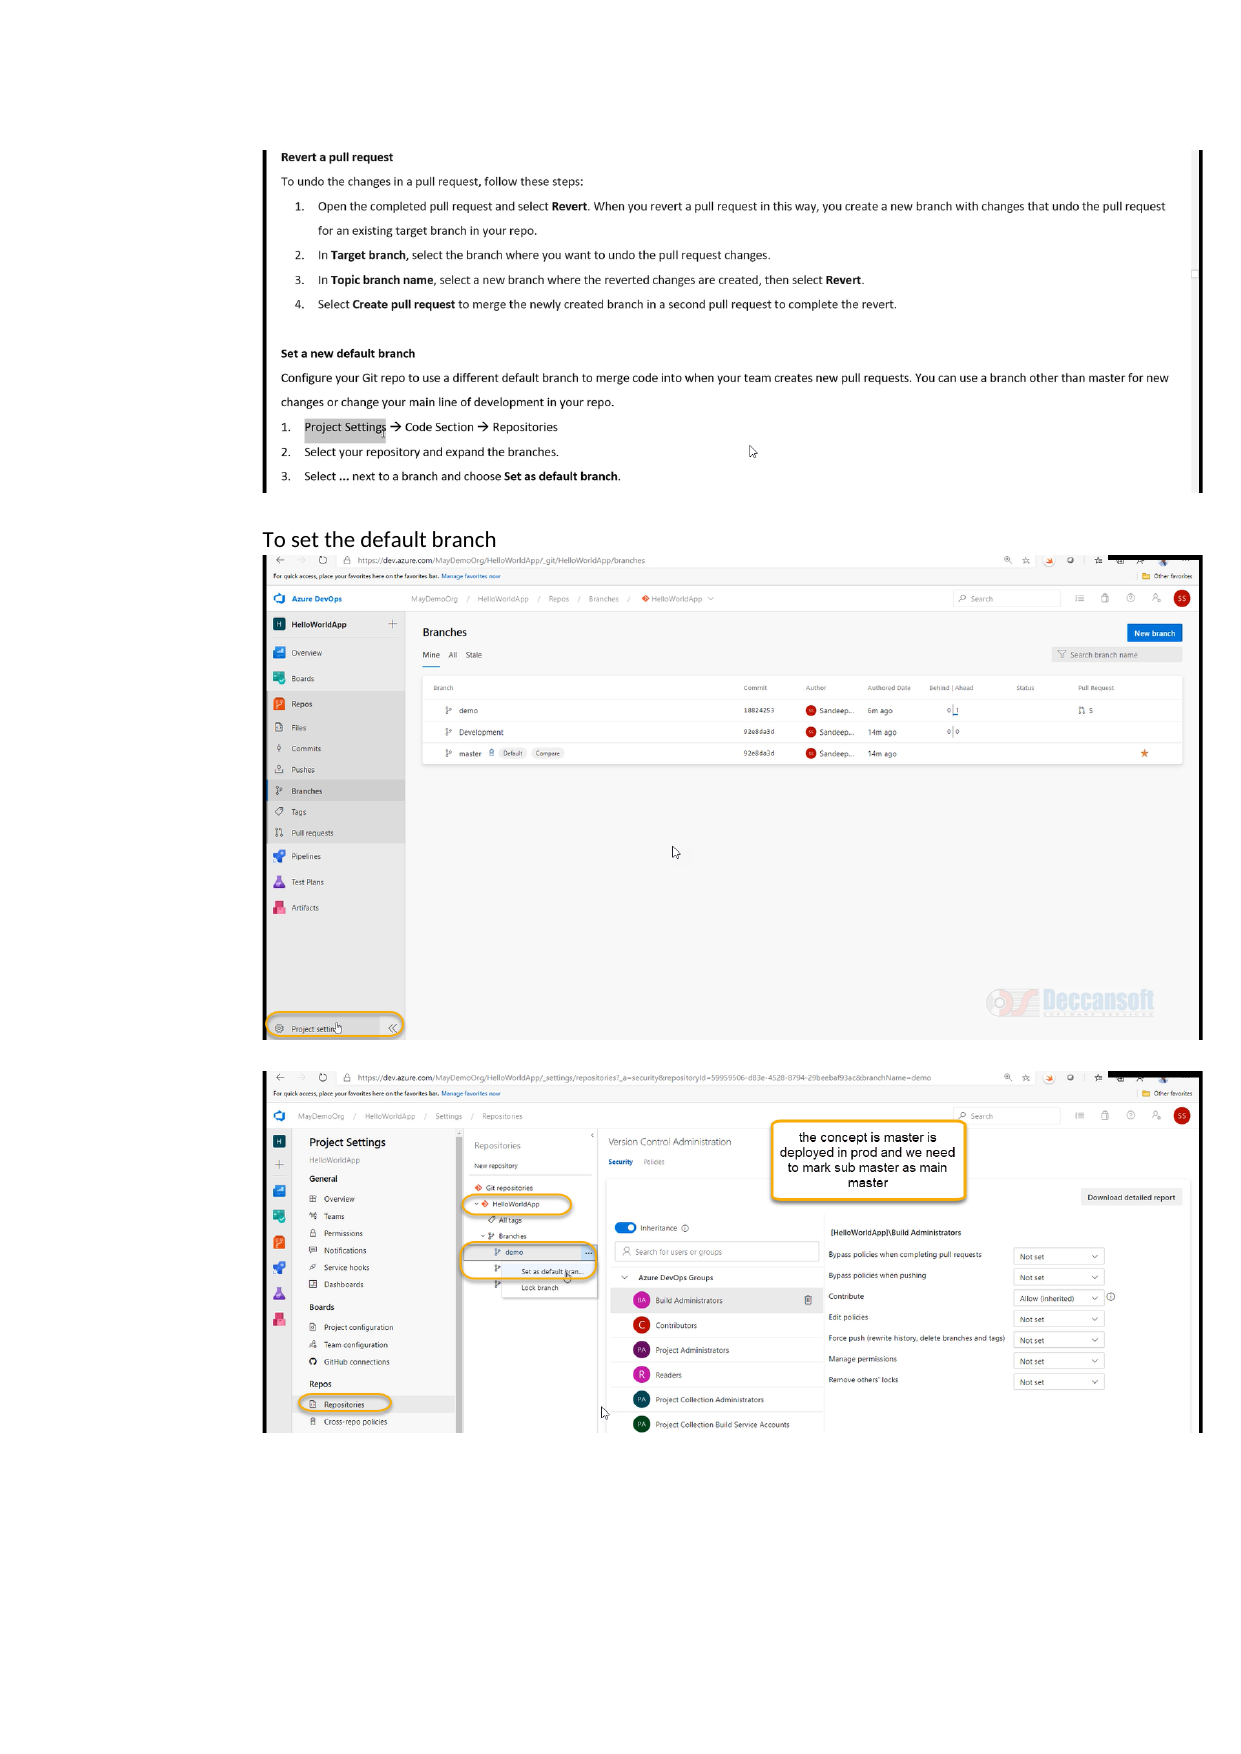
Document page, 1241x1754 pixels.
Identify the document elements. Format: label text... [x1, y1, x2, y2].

list To set the default branch [262, 525, 1090, 553]
picture [262, 1071, 1203, 1433]
picture [262, 150, 1203, 493]
picture [262, 555, 1203, 1040]
